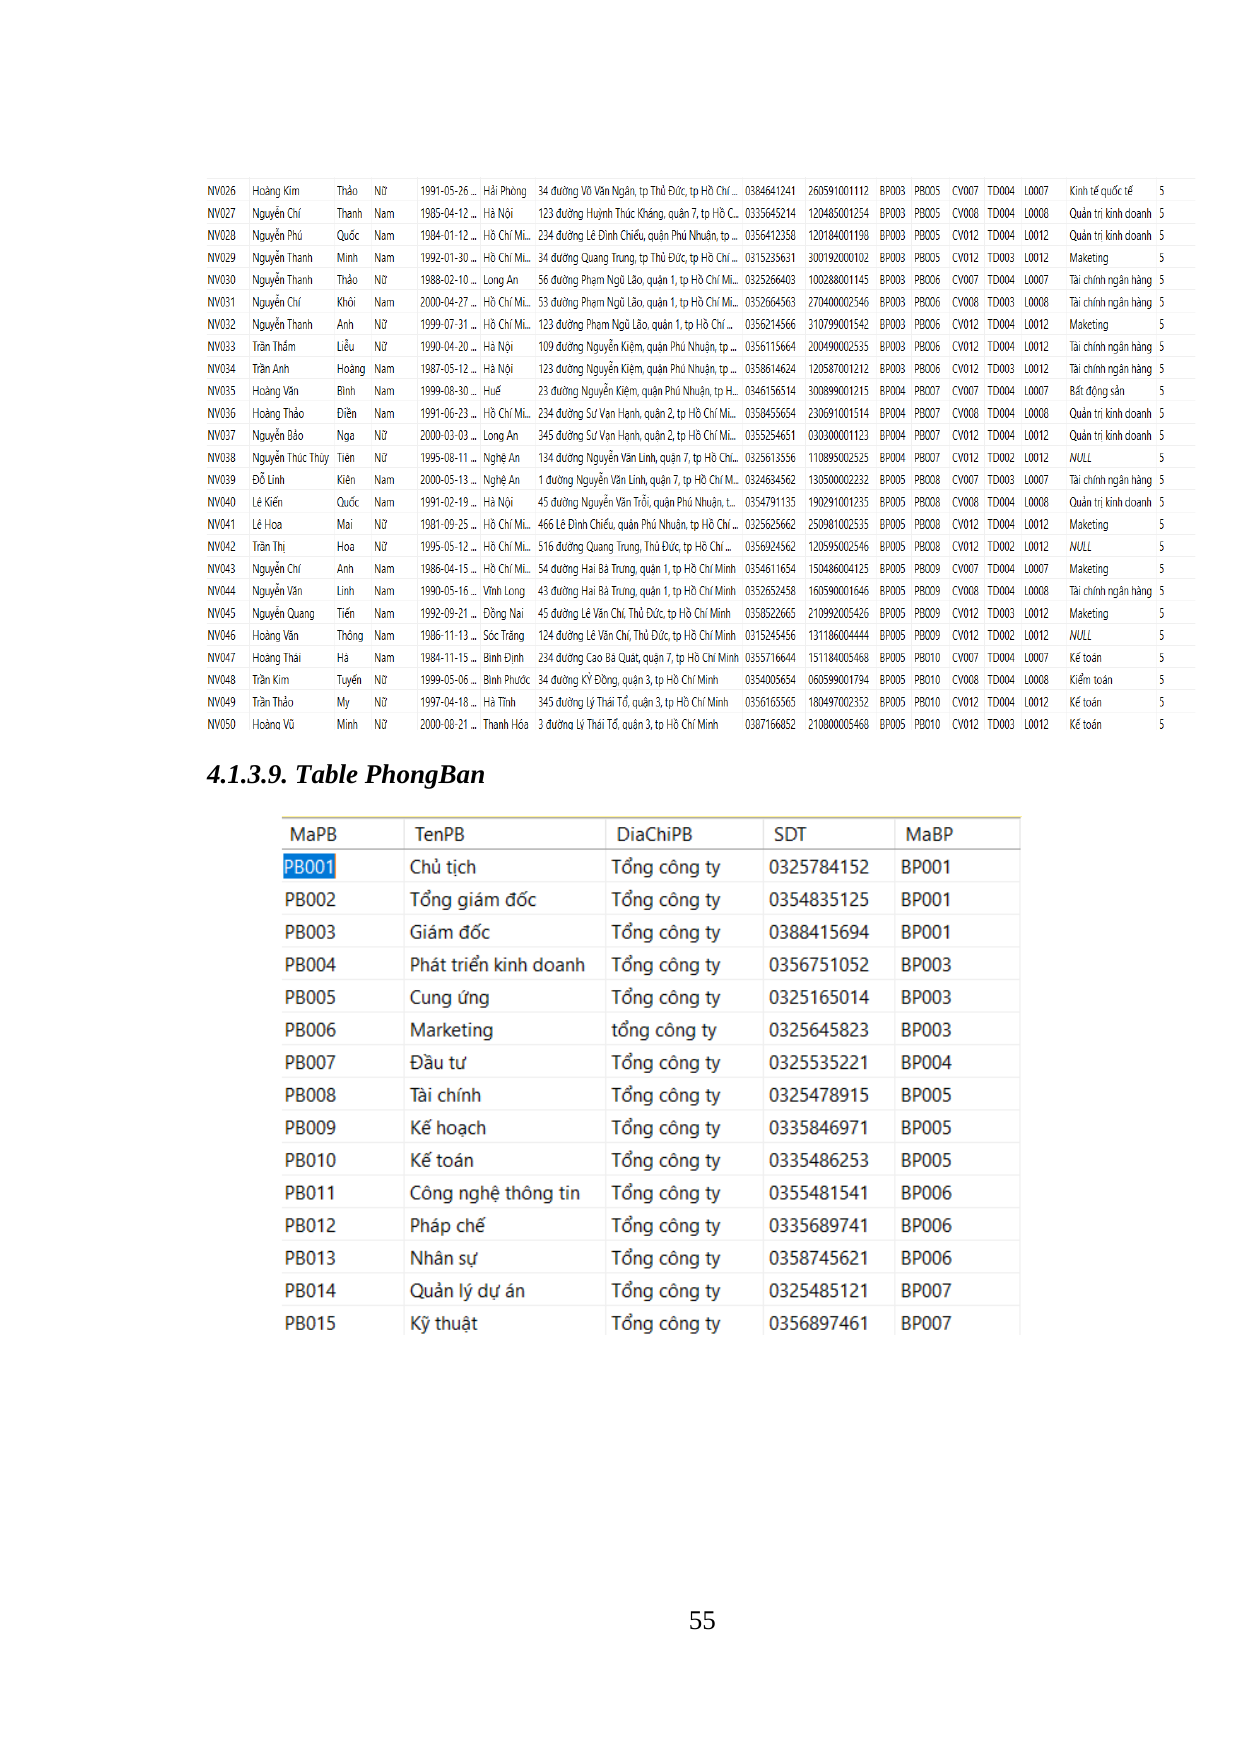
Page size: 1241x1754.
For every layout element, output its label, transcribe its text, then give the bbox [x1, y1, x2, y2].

picture [206, 177, 1196, 730]
picture [281, 816, 1022, 1335]
subtitle 4.1.3.9. Table PhongBan [207, 758, 1122, 789]
